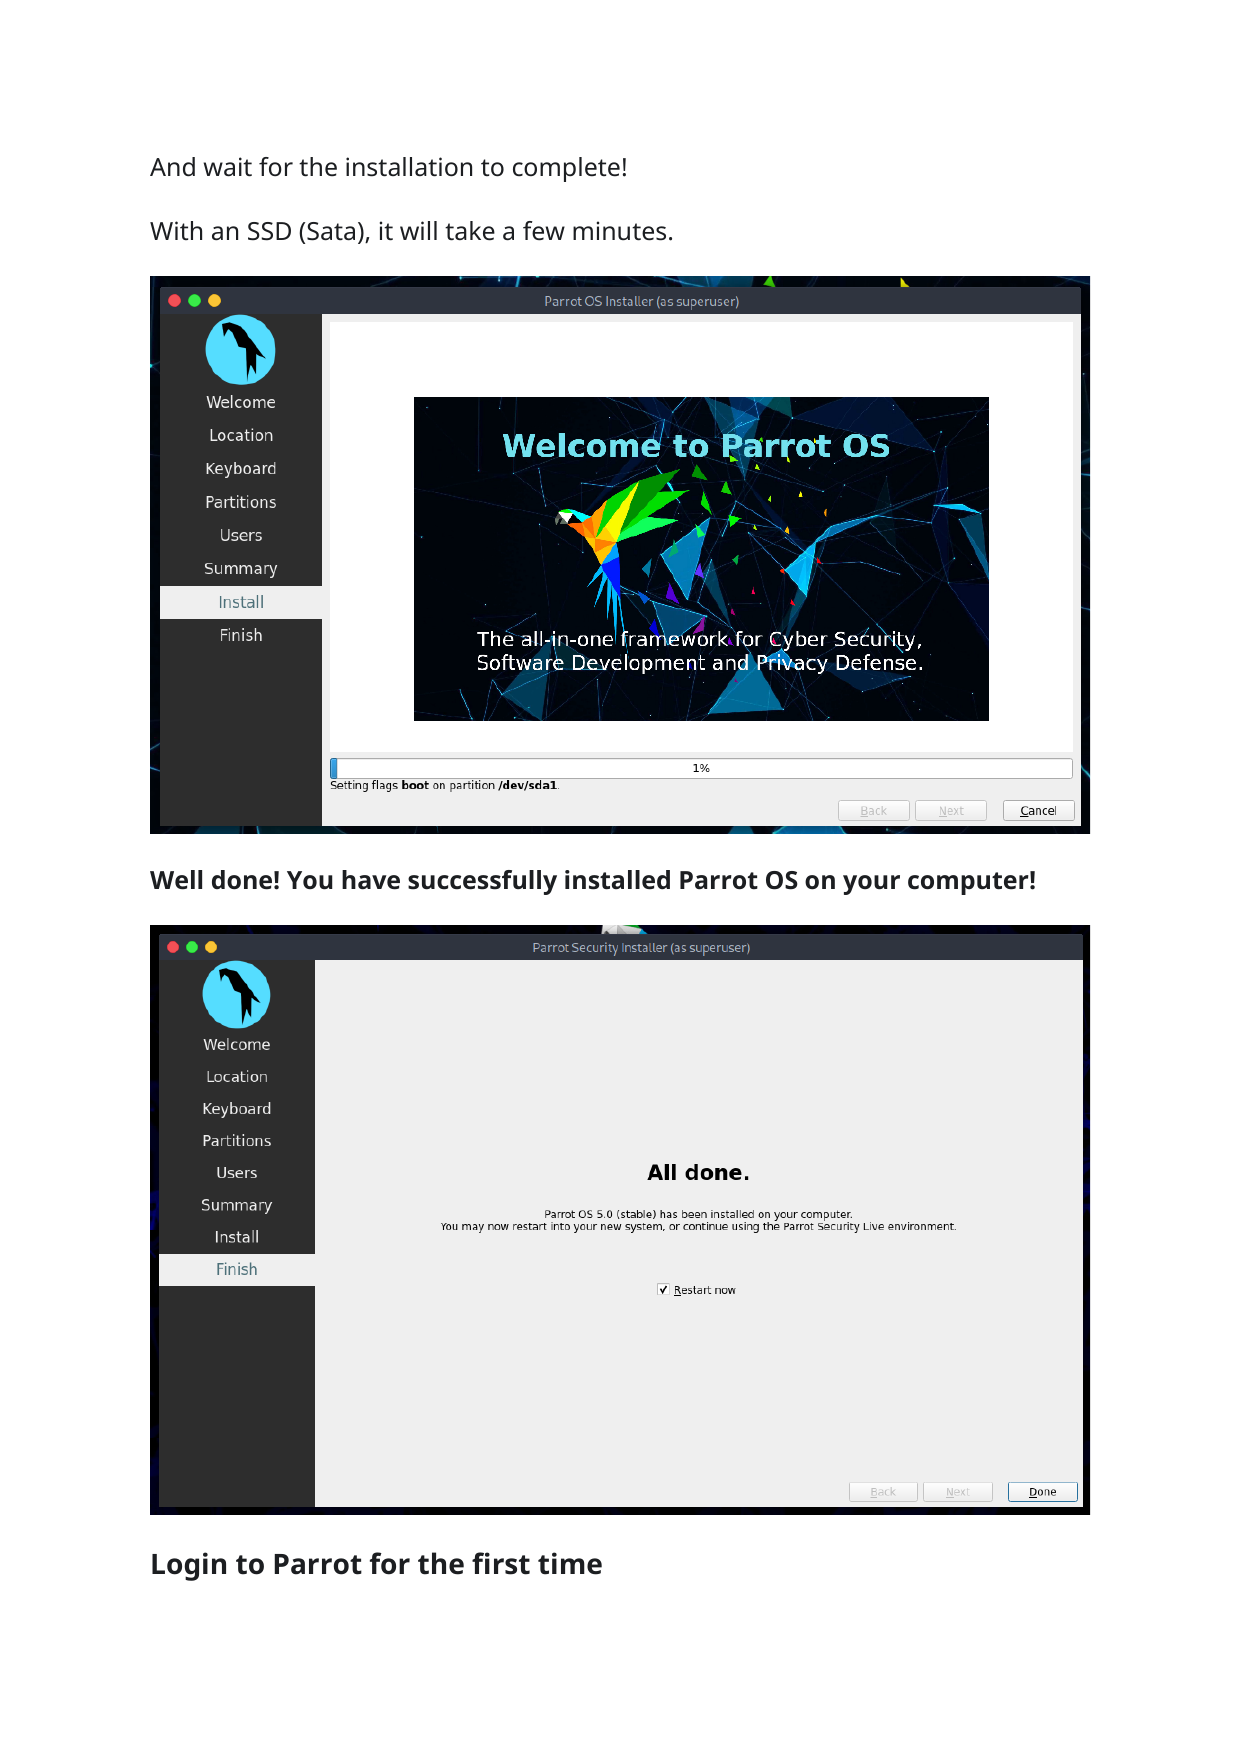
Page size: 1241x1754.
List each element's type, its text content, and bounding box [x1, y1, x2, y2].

picture [150, 276, 1091, 834]
text And wait for the installation to complete! [150, 150, 1090, 184]
picture [150, 925, 1091, 1515]
text Well done! You have successfully installed Parrot OS on your computer! [150, 862, 1090, 897]
text With an SSD (Sata), it will take a few minutes. [150, 213, 1090, 247]
subtitle Login to Parrot for the first time​ [150, 1544, 1090, 1582]
